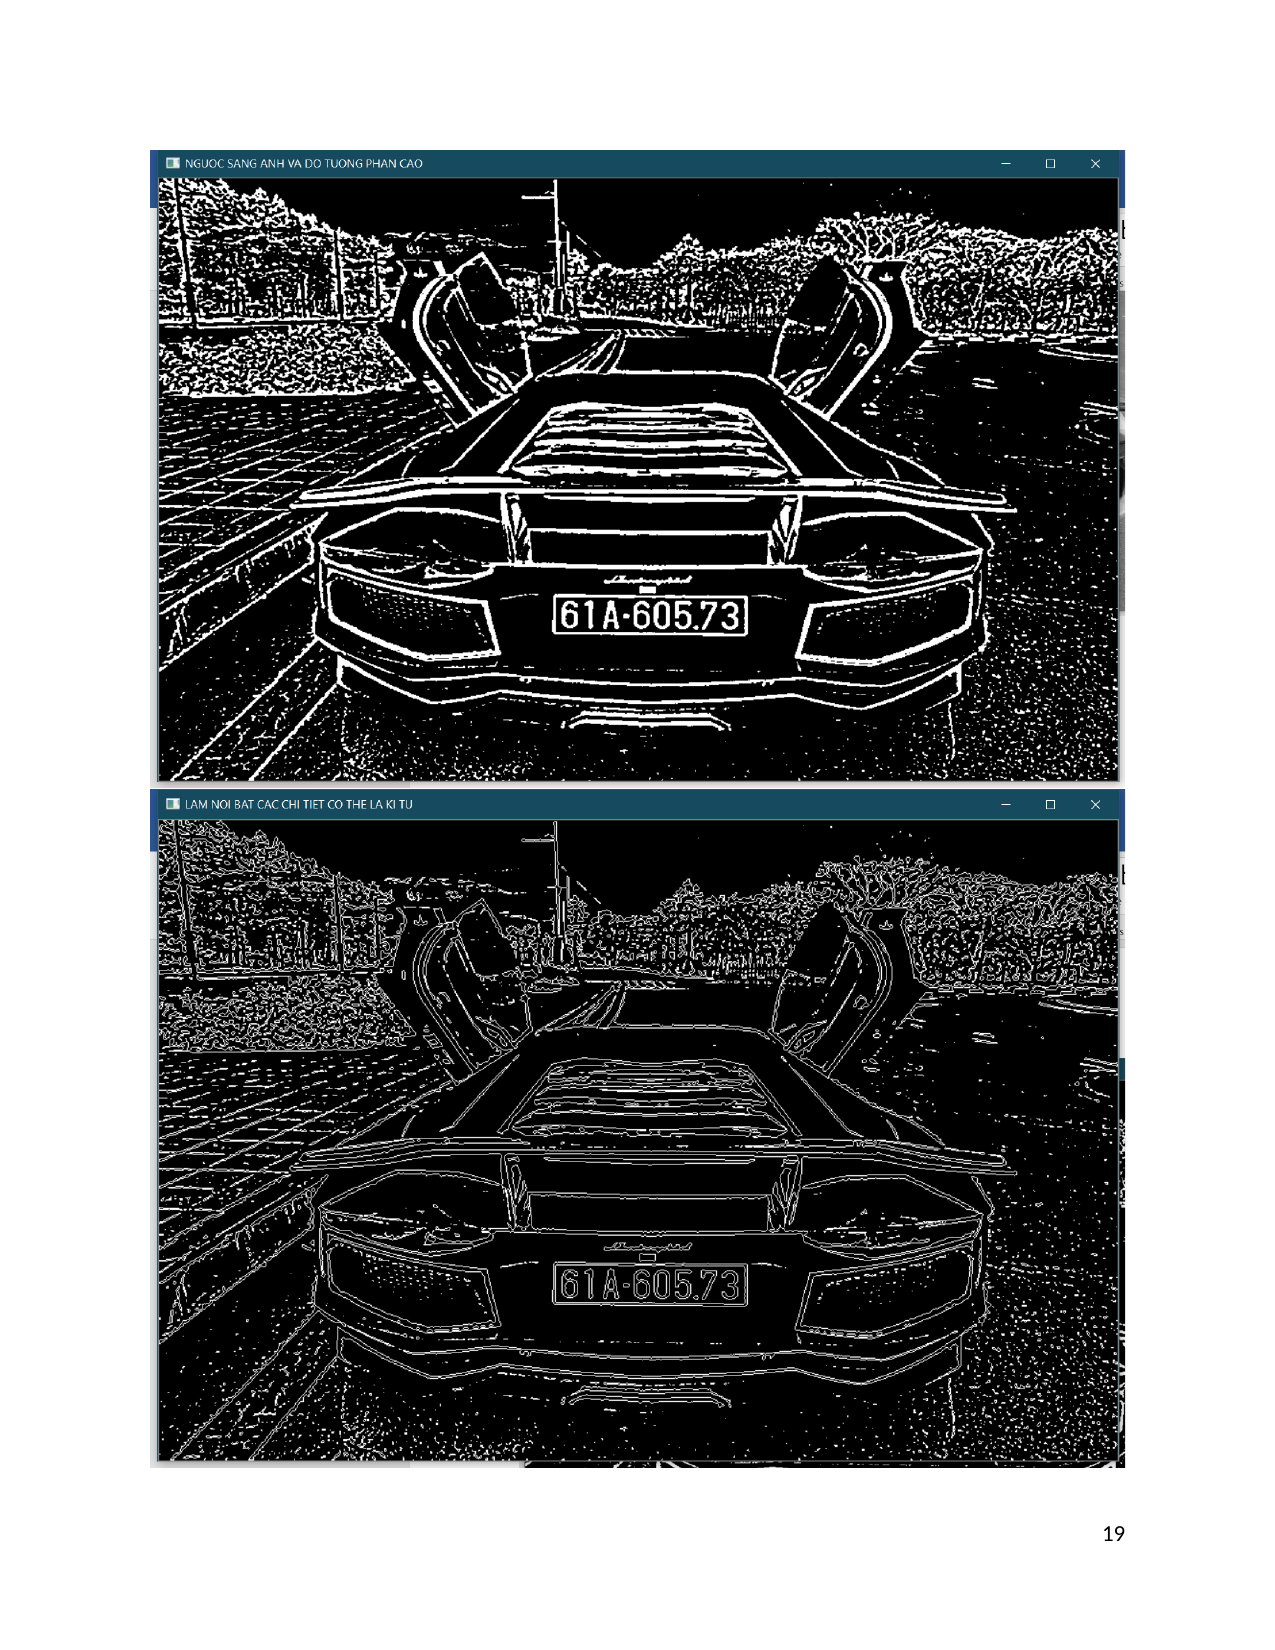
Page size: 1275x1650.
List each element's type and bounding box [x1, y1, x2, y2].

picture [150, 150, 1125, 788]
picture [150, 789, 1125, 1468]
